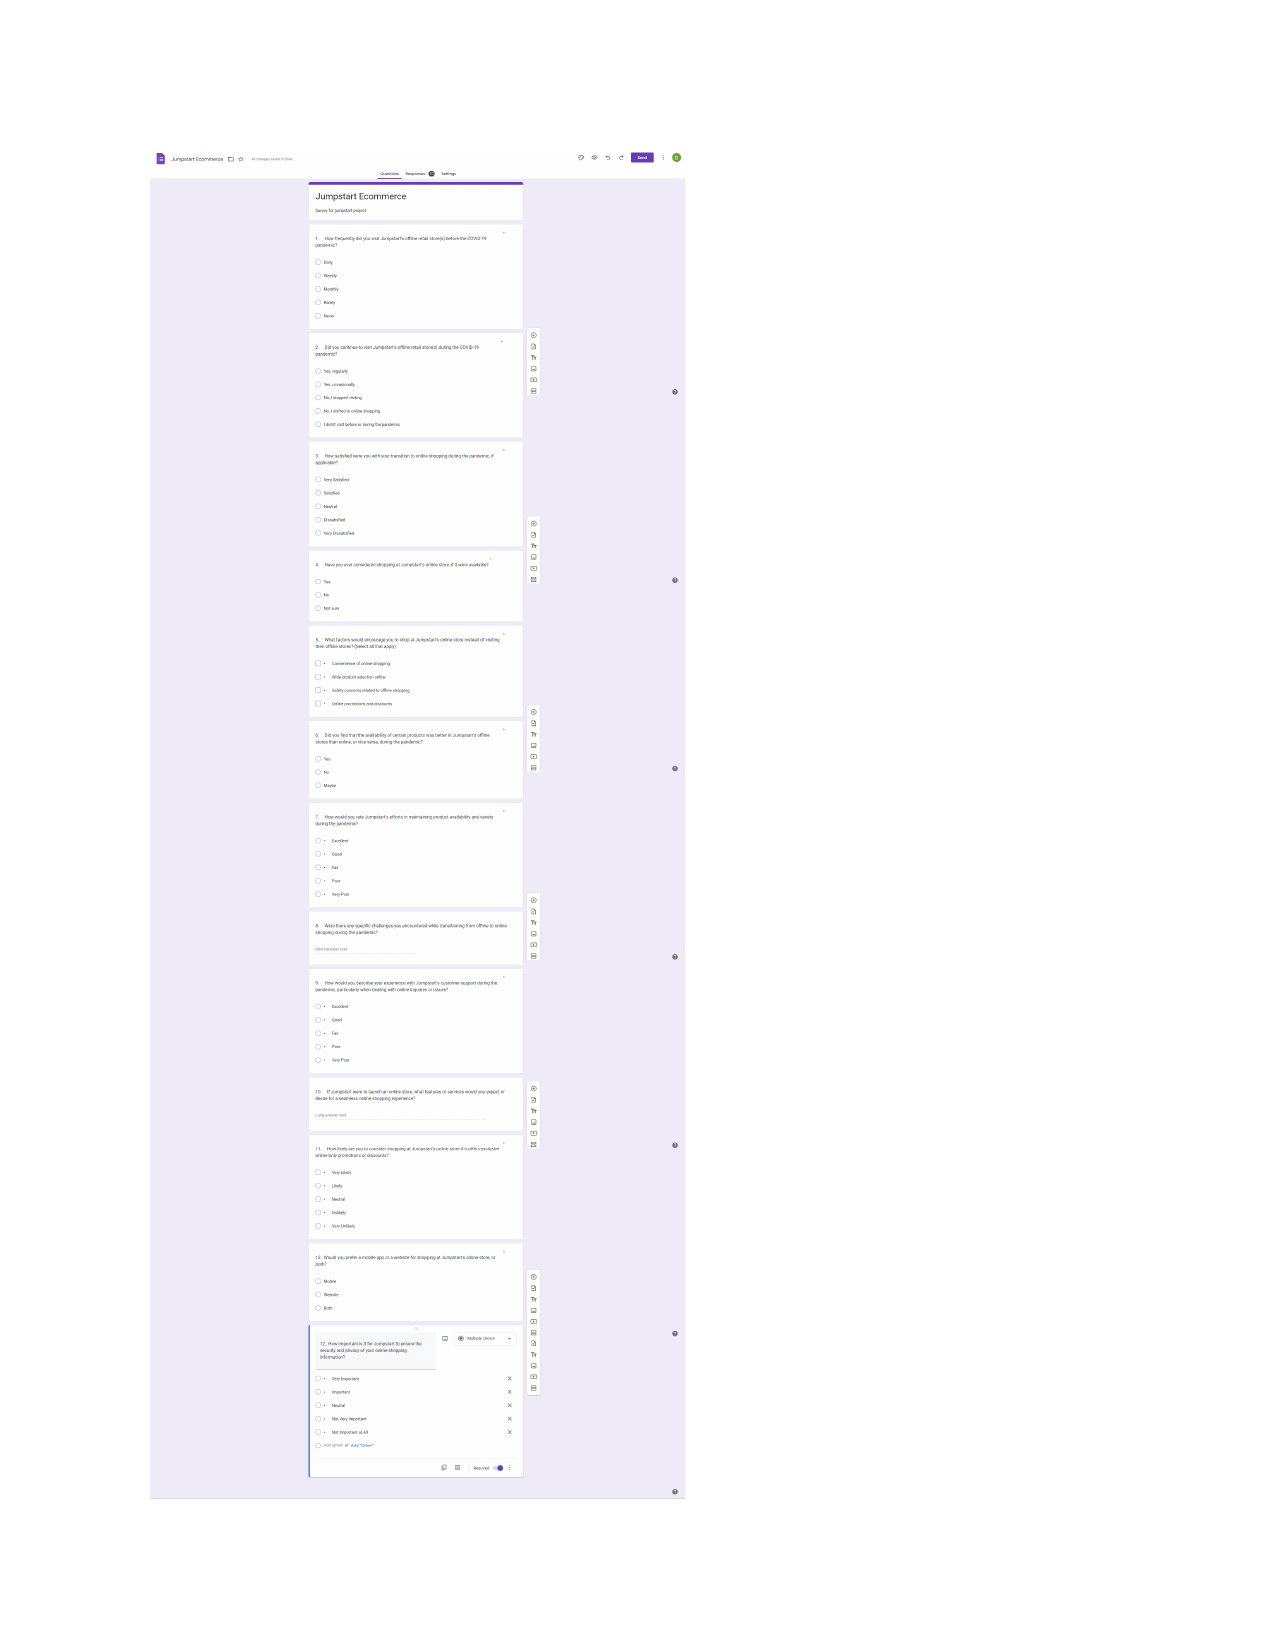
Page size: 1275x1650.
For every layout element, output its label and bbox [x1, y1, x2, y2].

picture [150, 150, 686, 1500]
